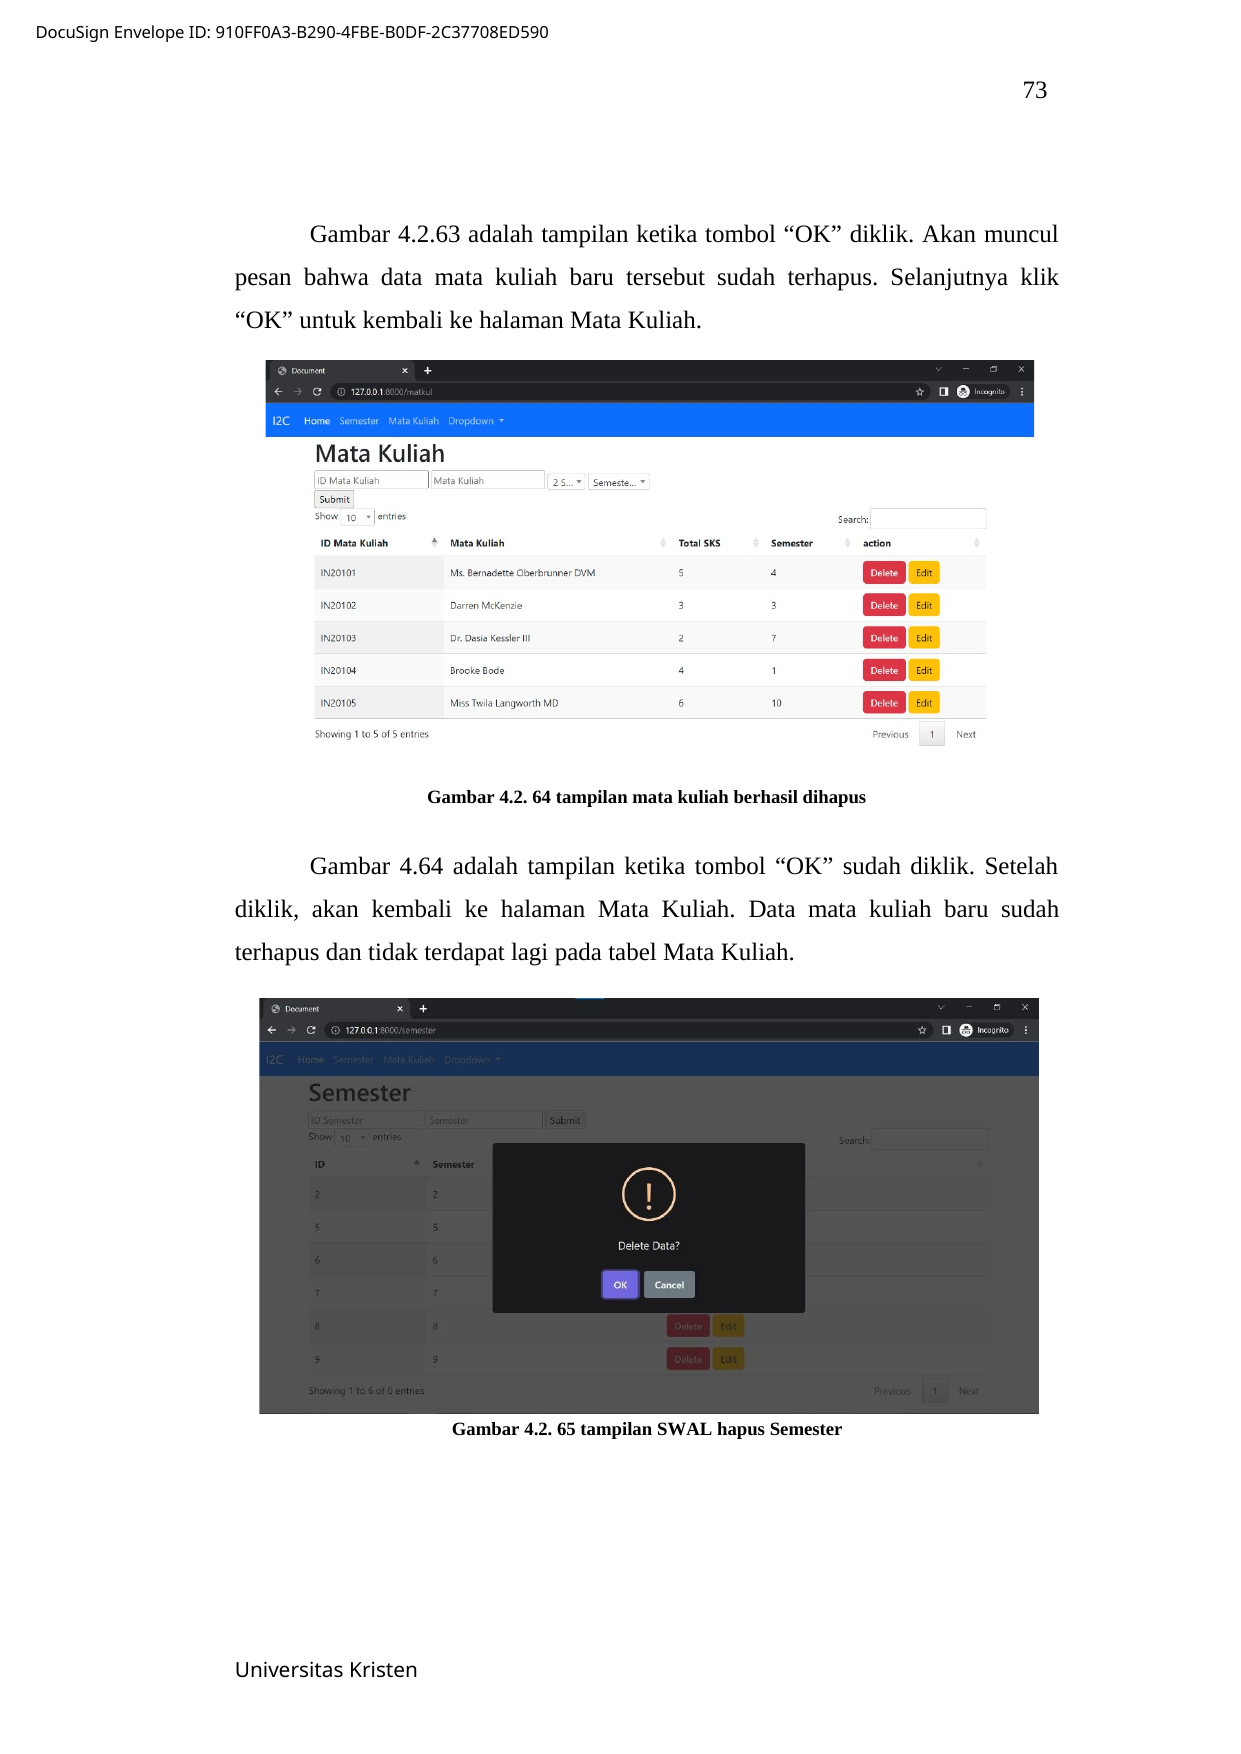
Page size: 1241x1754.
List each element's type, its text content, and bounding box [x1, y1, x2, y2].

picture [265, 360, 1035, 746]
text Gambar 4.2.63 adalah tampilan ketika tombol “OK” diklik. Akan muncul pesan bahwa data mata kuliah baru tersebut sudah terhapus. Selanjutnya klik “OK” untuk kembali ke halaman Mata Kuliah. [234, 219, 1059, 334]
picture [259, 998, 1039, 1414]
text Gambar 4.2. 64 tampilan mata kuliah berhasil dihapus [333, 786, 959, 808]
text Gambar 4.64 adalah tampilan ketika tombol “OK” sudah diklik. Setelah diklik, akan kembali ke halaman Mata Kuliah. Data mata kuliah baru sudah terhapus dan tidak terdapat lagi pada tabel Mata Kuliah. [234, 851, 1059, 966]
text Gambar 4.2. 65 tampilan SWAL hapus Semester [334, 1414, 960, 1439]
